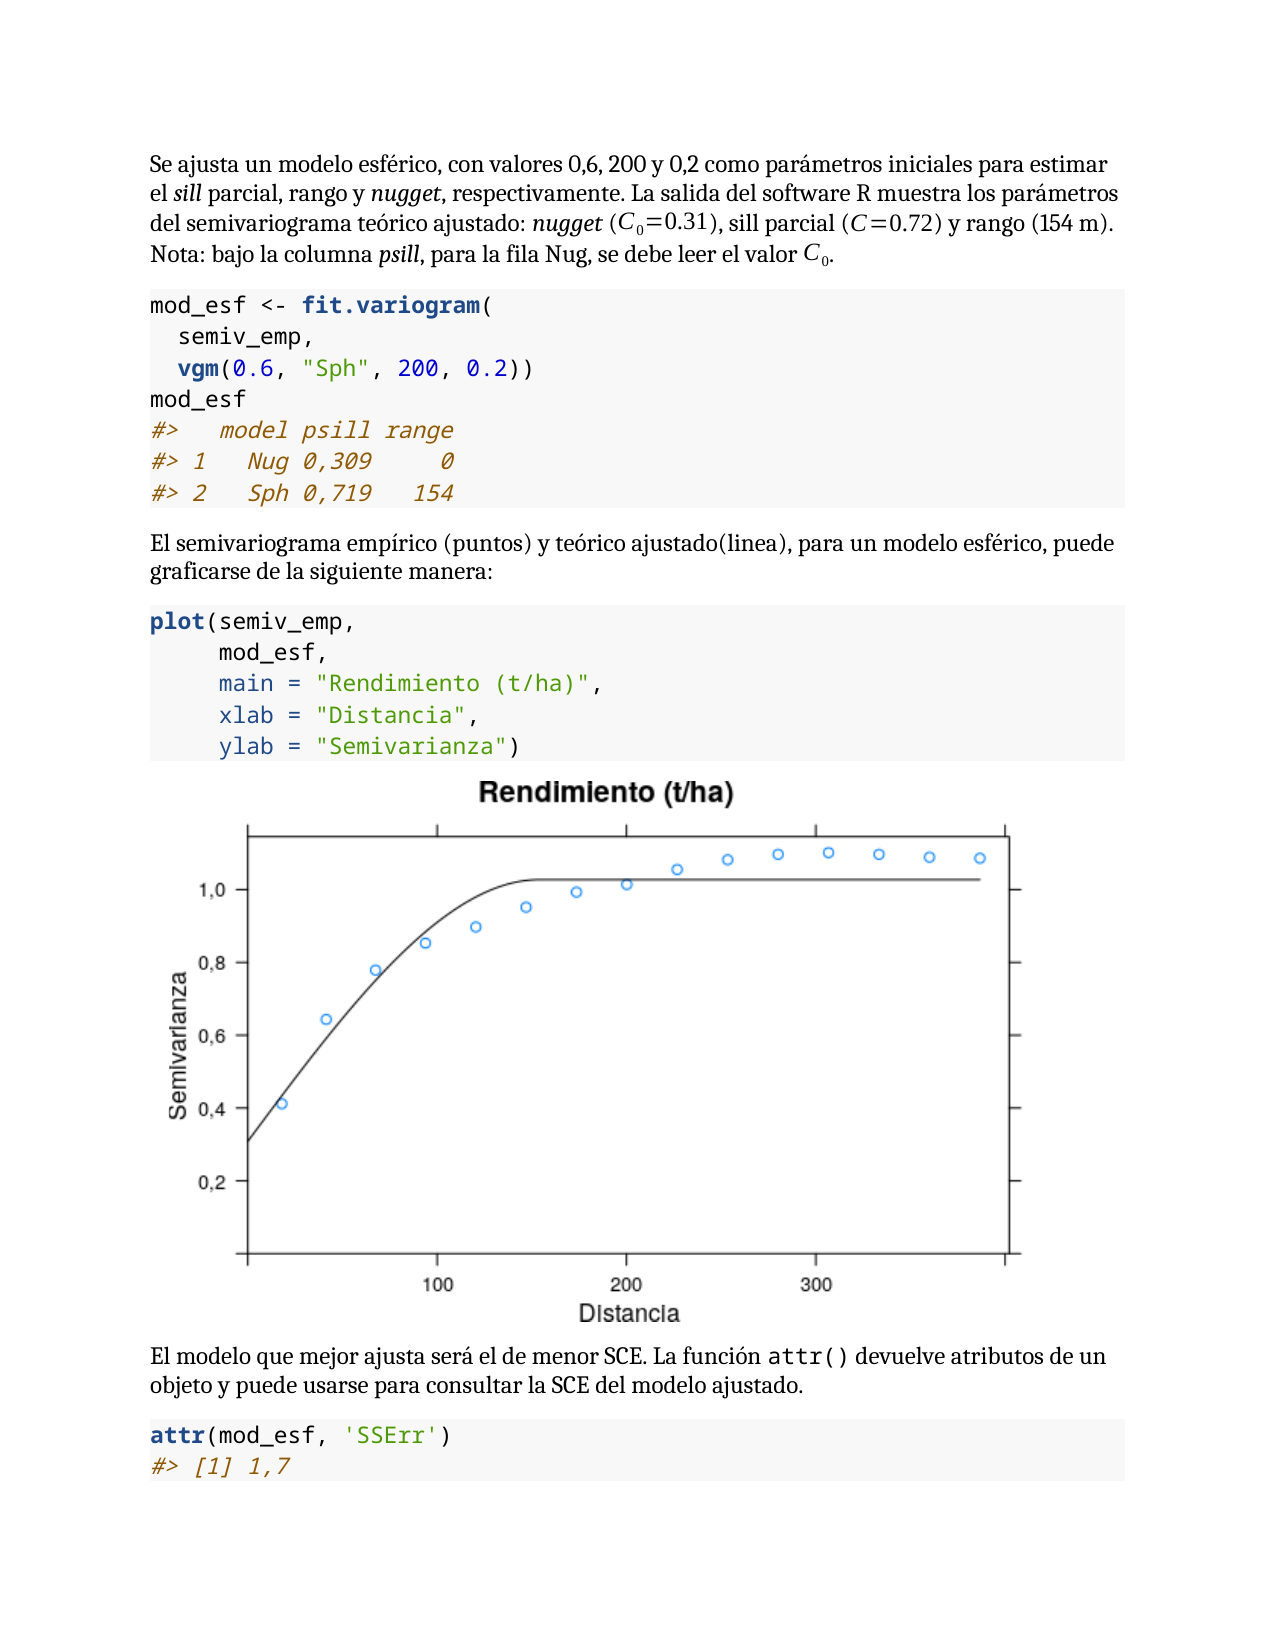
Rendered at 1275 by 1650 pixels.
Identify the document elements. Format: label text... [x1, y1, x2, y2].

text plot(semiv_emp, mod_esf, main = "Rendimiento (t/ha)", xlab = "Distancia", ylab = "Semivarianza") [150, 605, 1125, 761]
text mod_esf <- fit.variogram( semiv_emp, vgm(0.6, "Sph", 200, 0.2)) mod_esf #> model psill range #> 1 Nug 0,309 0 #> 2 Sph 0,719 154 [246, 289, 1125, 508]
picture [168, 781, 1044, 1322]
text El modelo que mejor ajusta será el de menor SCE. La función attr() devuelve atributos de un objeto y puede usarse para consultar la SCE del modelo ajustado. [150, 1340, 1125, 1400]
text Se ajusta un modelo esférico, con valores 0,6, 200 y 0,2 como parámetros iniciales para estimar el sill parcial, rango y nugget, respectivamente. La salida del software R muestra los parámetros del semivariograma teórico ajustado: nugget (), sill parcial () y rango (154 m). Nota: bajo la columna psill, para la fila Nug, se debe leer el valor . [150, 150, 1125, 270]
text attr(mod_esf, 'SSErr') #> [1] 1,7 [287, 1419, 1125, 1481]
text El semivariograma empírico (puntos) y teórico ajustado(linea), para un modelo esférico, puede graficarse de la siguiente manera: [150, 528, 1125, 586]
